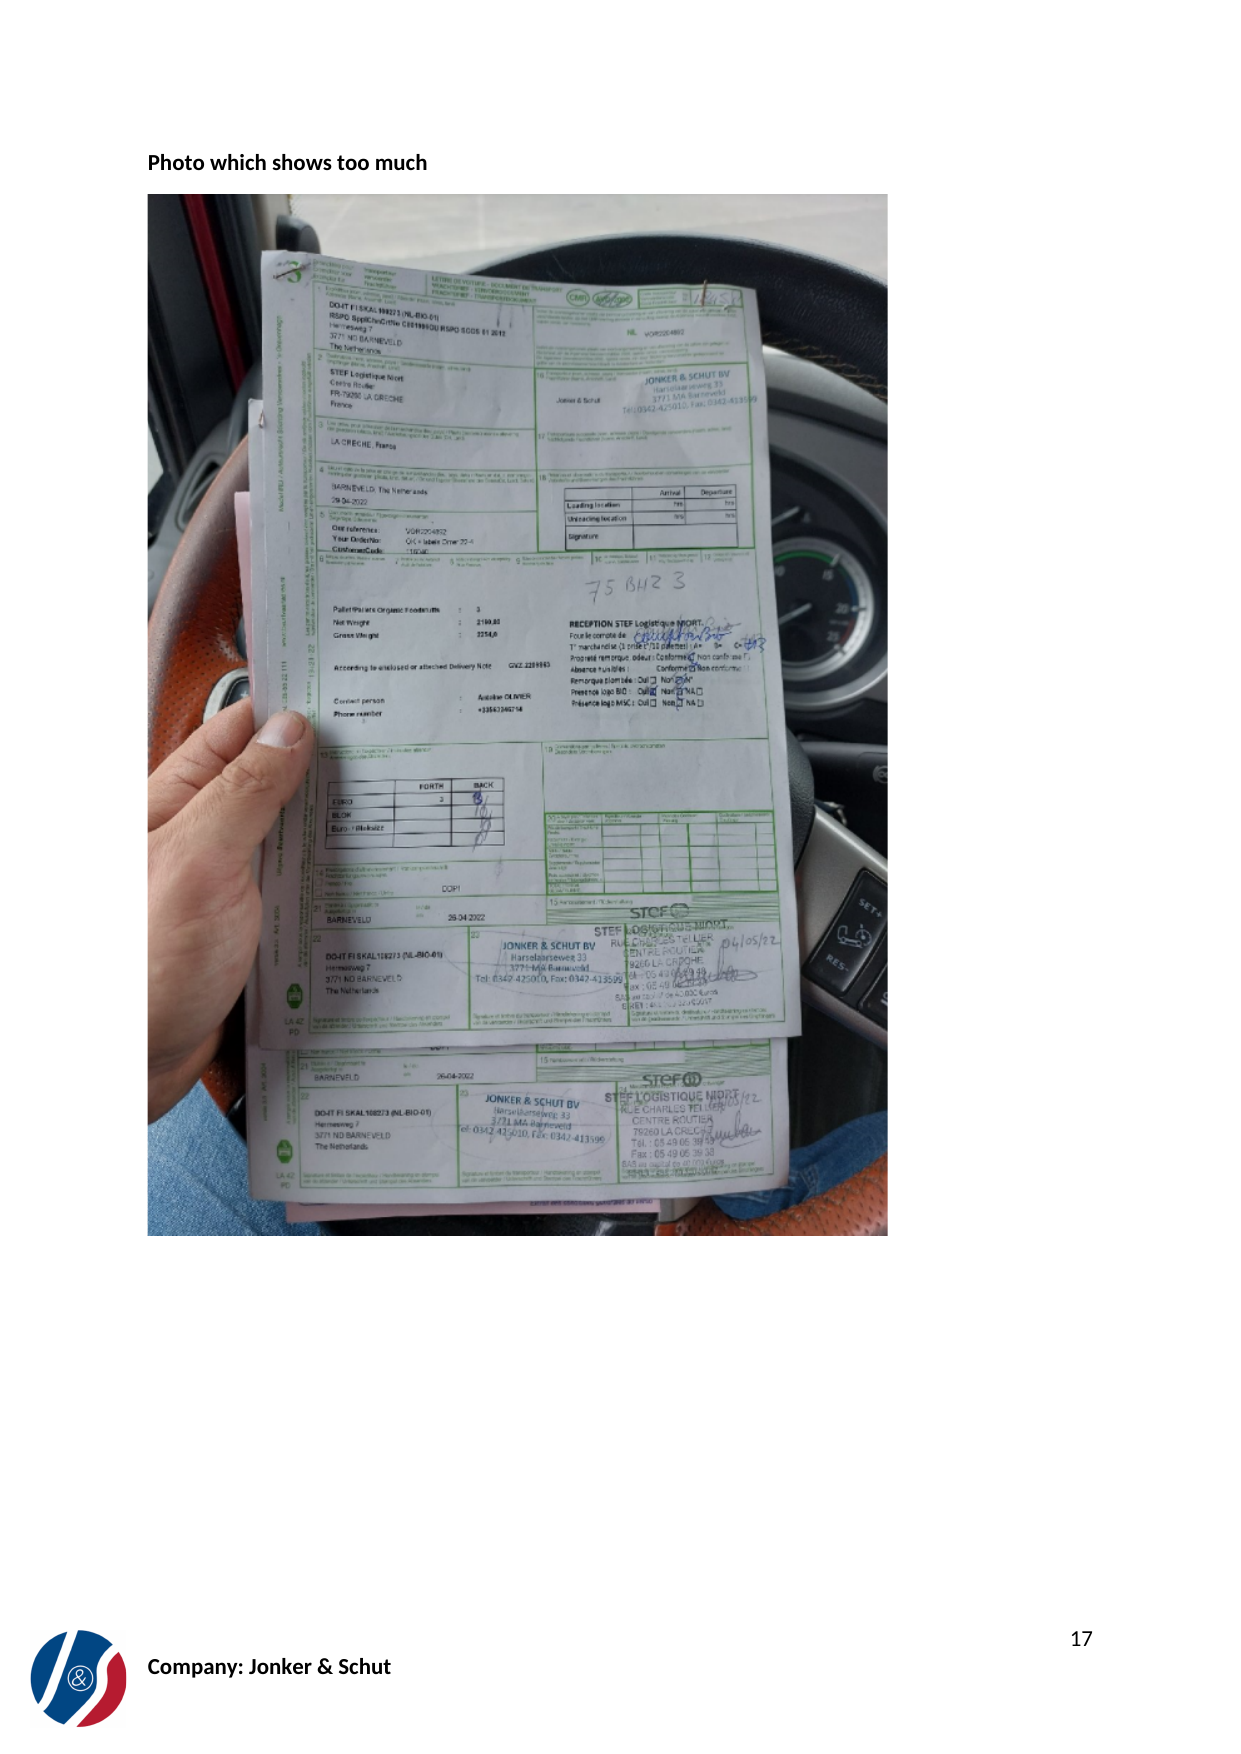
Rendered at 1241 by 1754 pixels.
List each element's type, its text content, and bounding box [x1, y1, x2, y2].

picture [30, 1630, 127, 1728]
picture [147, 194, 888, 1236]
text Photo which shows too much [148, 148, 1093, 176]
